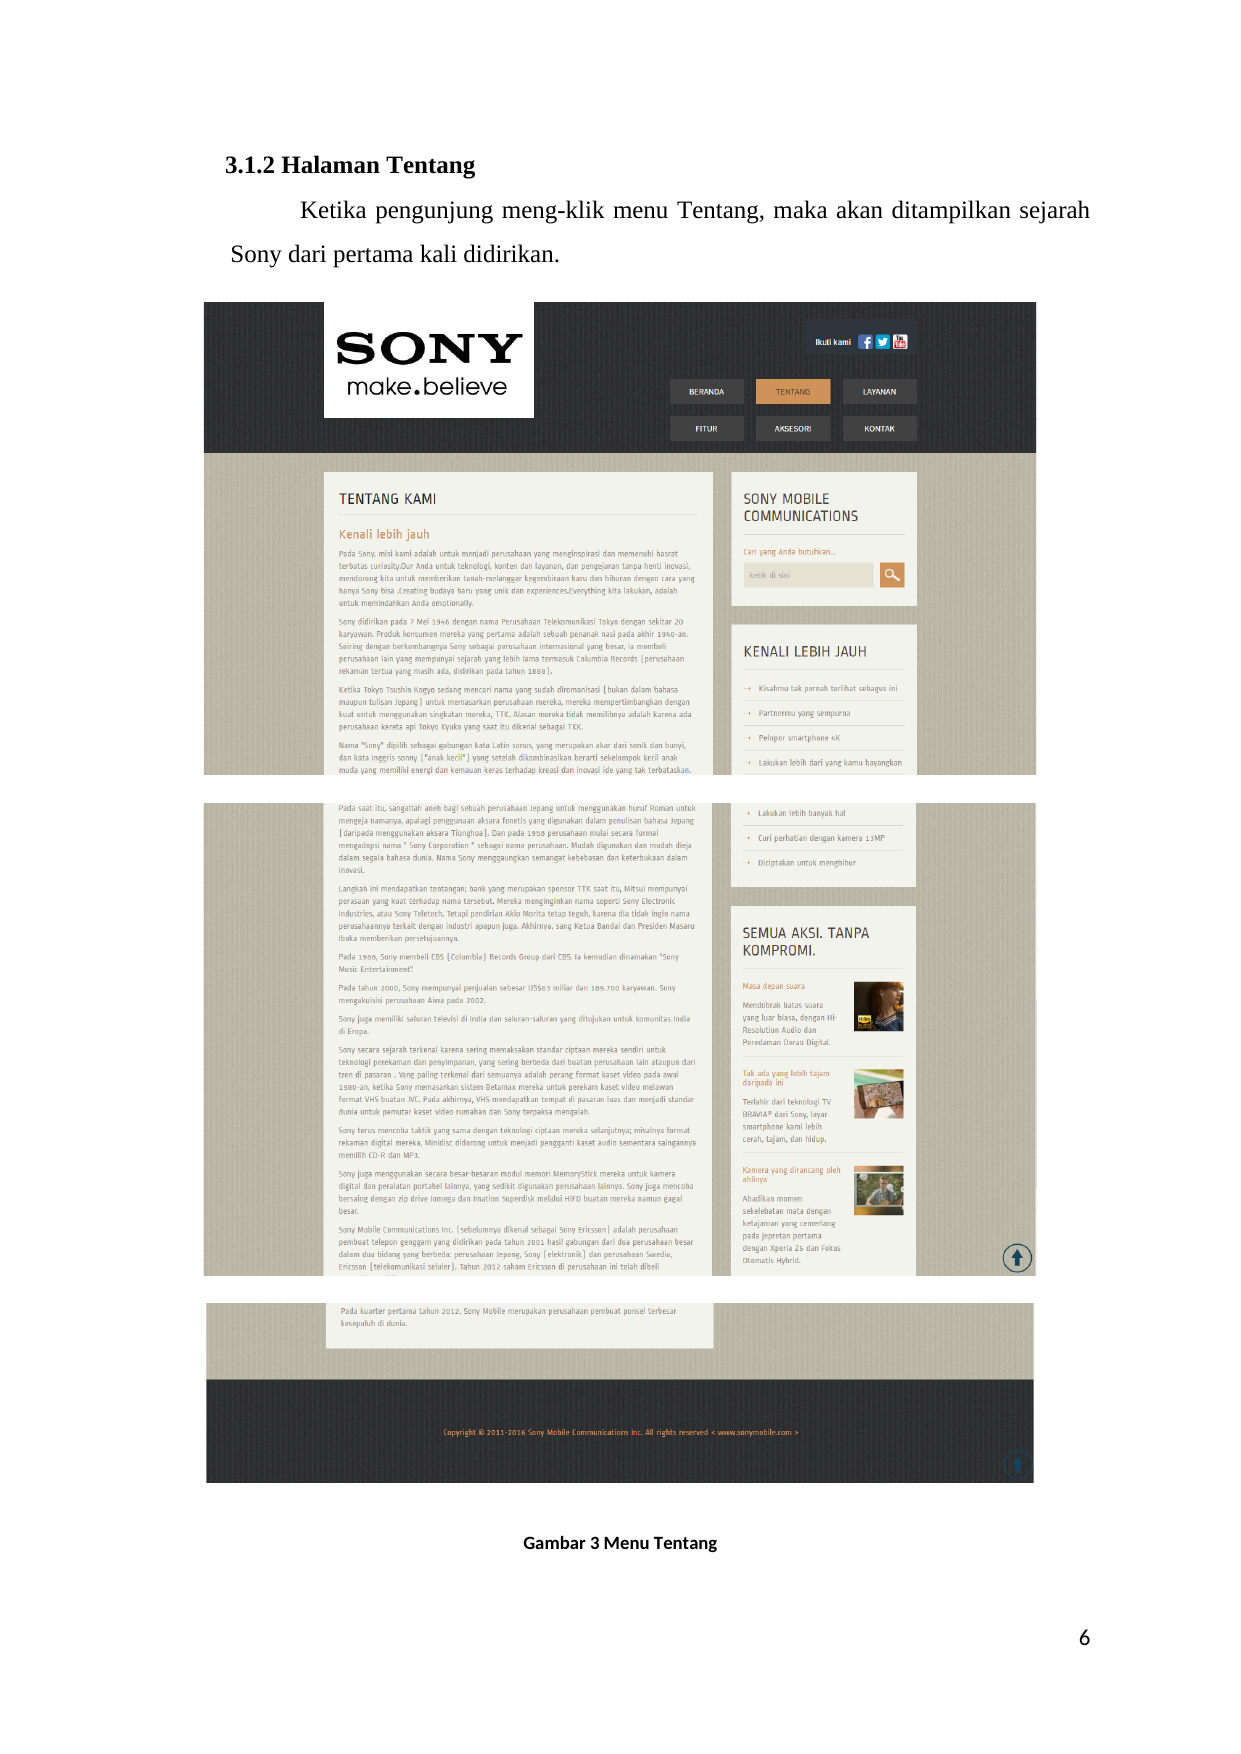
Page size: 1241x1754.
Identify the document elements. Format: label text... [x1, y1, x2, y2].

picture [203, 302, 1037, 775]
picture [206, 1303, 1034, 1483]
text Ketika pengunjung meng-klik menu Tentang, maka akan ditampilkan sejarah Sony dari pertama kali didirikan. [230, 196, 1090, 267]
text Gambar 3 Menu Tentang [150, 1531, 1090, 1554]
picture [203, 803, 1037, 1276]
subtitle 3.1.2 Halaman Tentang [225, 150, 1090, 179]
